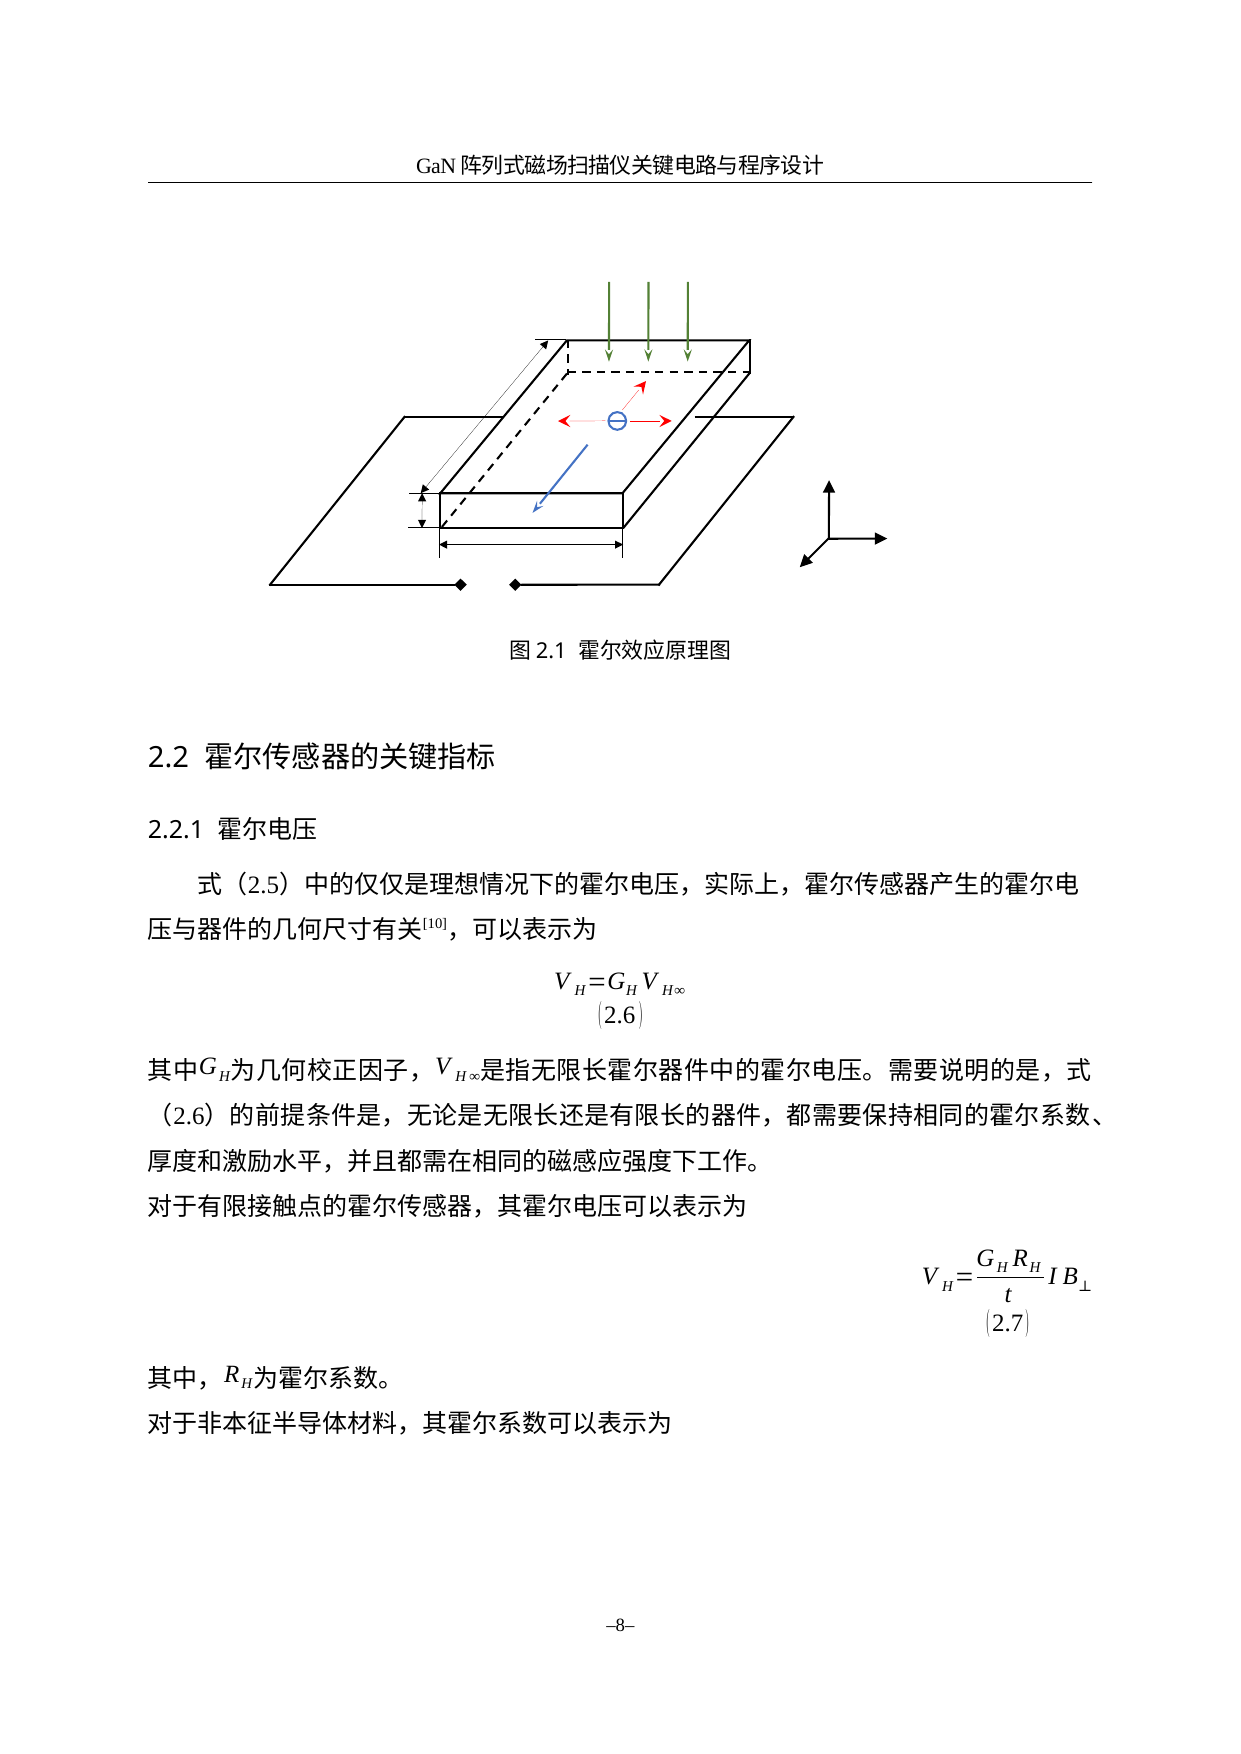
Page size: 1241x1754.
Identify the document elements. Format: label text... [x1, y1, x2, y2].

text 对于有限接触点的霍尔传感器，其霍尔电压可以表示为 [148, 1186, 1092, 1223]
text 图2.1 霍尔效应原理图 [148, 633, 1092, 665]
text 式（2.5）中的仅仅是理想情况下的霍尔电压，实际上，霍尔传感器产生的霍尔电压与器件的几何尺寸有关[10]，可以表示为 [148, 864, 1092, 946]
text 其中为几何校正因子，是指无限长霍尔器件中的霍尔电压。需要说明的是，式（2.6）的前提条件是，无论是无限长还是有限长的器件，都需要保持相同的霍尔系数、厚度和激励水平，并且都需在相同的磁感应强度下工作。 [148, 1050, 1092, 1177]
subtitle 2.2.1 霍尔电压 [148, 810, 1092, 846]
subtitle 2.2 霍尔传感器的关键指标 [148, 734, 1092, 776]
text 其中，为霍尔系数。 [148, 1358, 1042, 1395]
text 对于非本征半导体材料，其霍尔系数可以表示为 [148, 1404, 1092, 1440]
